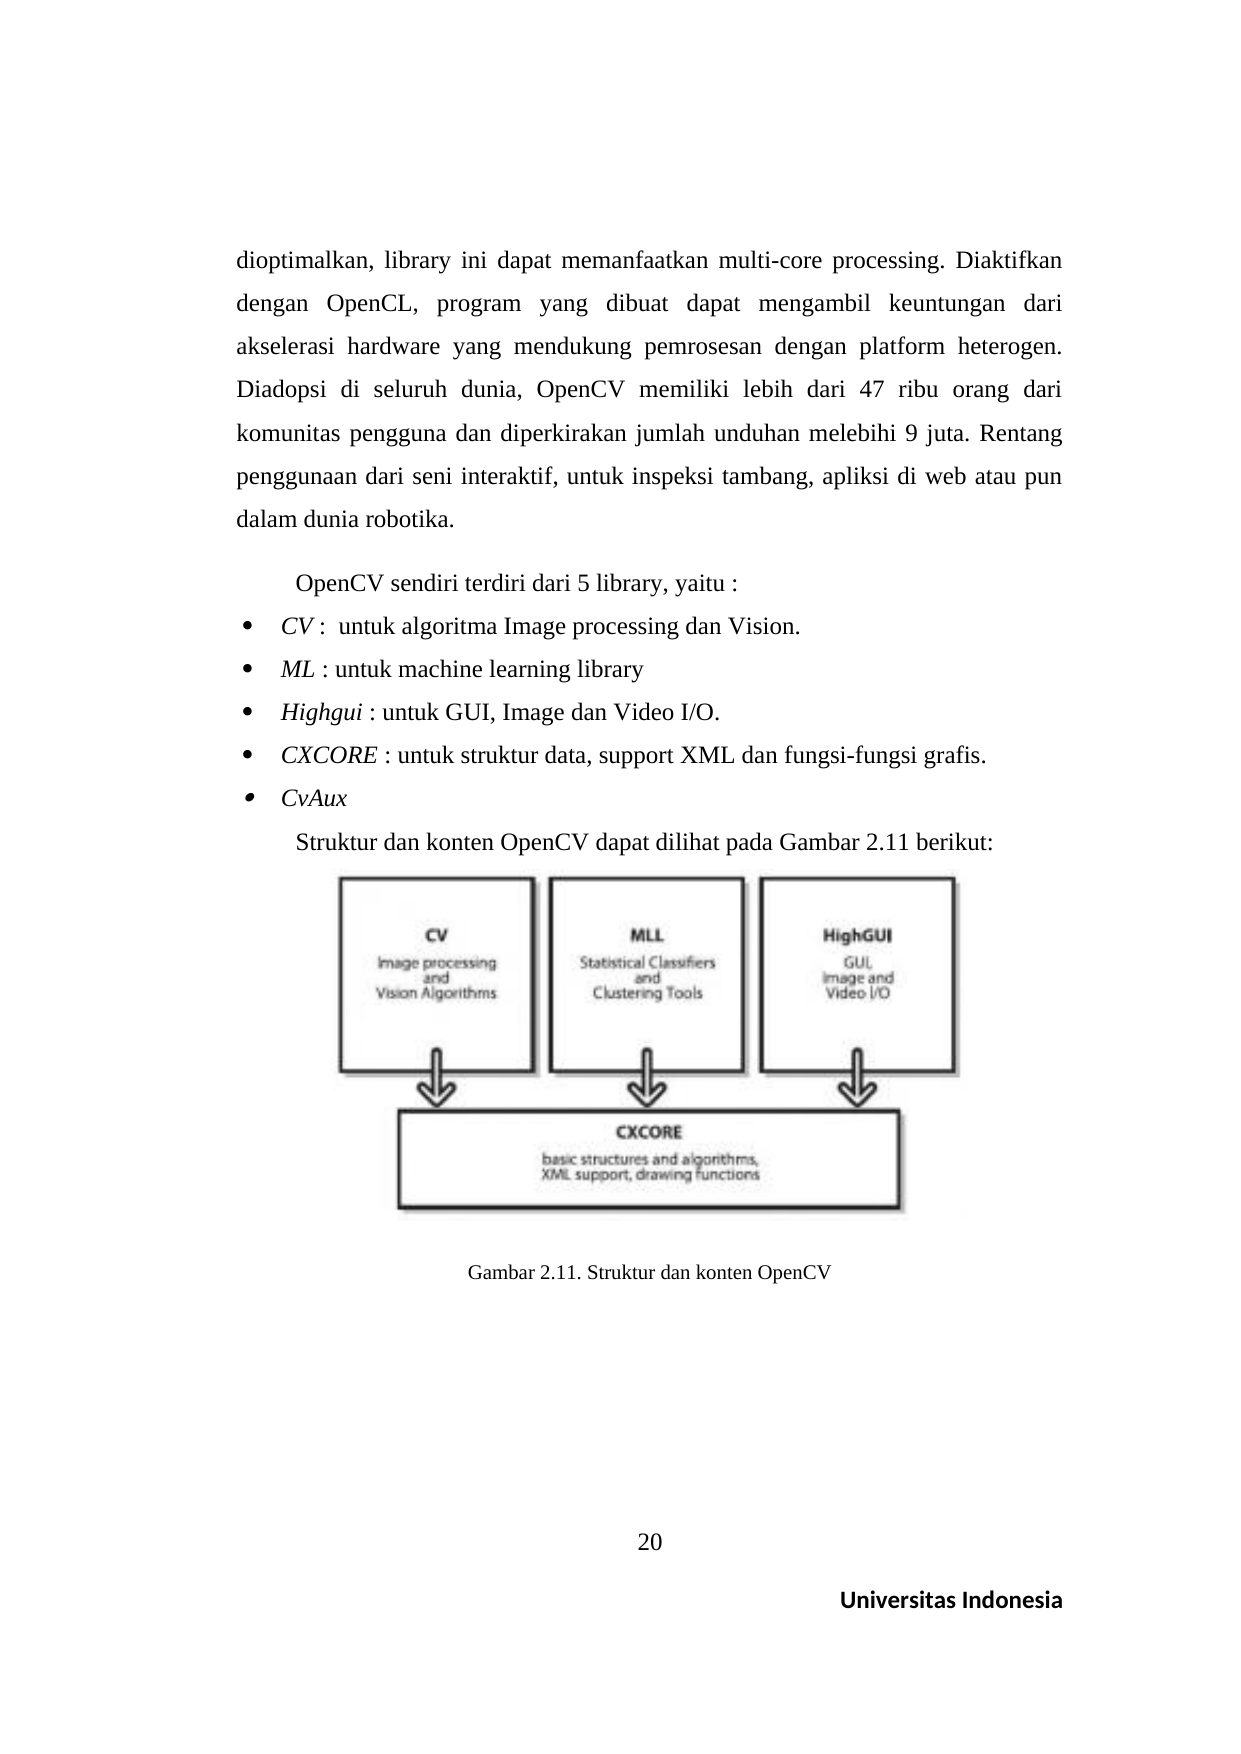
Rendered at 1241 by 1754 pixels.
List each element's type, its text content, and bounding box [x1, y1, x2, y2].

list CvAux [243, 783, 1063, 812]
list CXCORE : untuk struktur data, support XML dan fungsi-fungsi grafis. [243, 740, 1063, 769]
list CV : untuk algoritma Image processing dan Vision. [243, 611, 1063, 640]
picture [330, 869, 969, 1221]
text Gambar 2.11. Struktur dan konten OpenCV [236, 1260, 1063, 1284]
list ML : untuk machine learning library [243, 654, 1063, 683]
text Struktur dan konten OpenCV dapat dilihat pada Gambar 2.11 berikut: [236, 827, 1063, 855]
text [236, 245, 1063, 533]
list Highgui : untuk GUI, Image dan Video I/O. [243, 697, 1063, 726]
text OpenCV sendiri terdiri dari 5 library, yaitu : [236, 568, 1063, 597]
